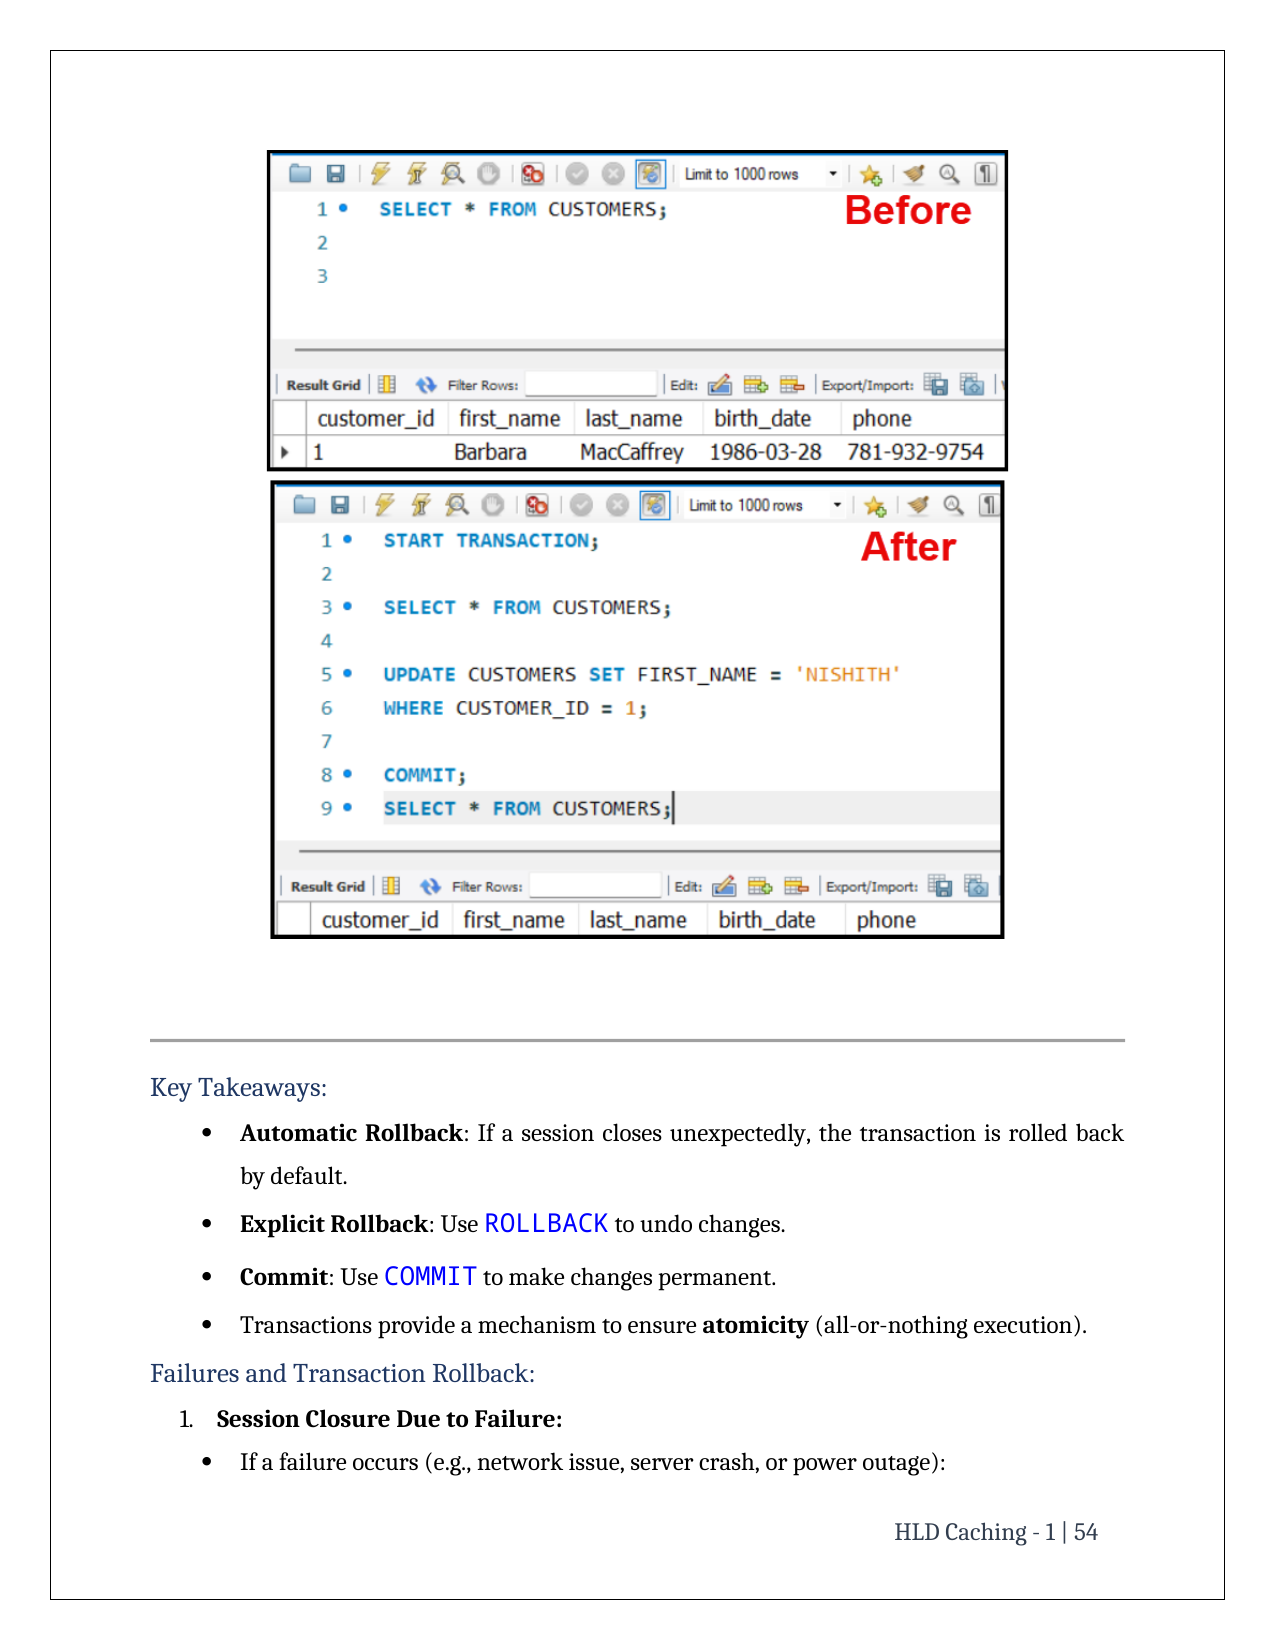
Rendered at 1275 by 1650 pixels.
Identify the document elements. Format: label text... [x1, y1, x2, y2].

list Explicit Rollback: Use ROLLBACK to undo changes. [202, 1205, 1125, 1240]
list If a failure occurs (e.g., network issue, server crash, or power outage): [202, 1448, 1125, 1477]
list Session Closure Due to Failure: [179, 1405, 1125, 1434]
subtitle Failures and Transaction Rollback: [150, 1358, 1125, 1390]
list Commit: Use COMMIT to make changes permanent. [202, 1258, 1125, 1293]
list Transactions provide a mechanism to ensure atomicity (all-or-nothing execution). [202, 1311, 1125, 1340]
subtitle Key Takeaways: [150, 1072, 1125, 1103]
list Automatic Rollback: If a session closes unexpectedly, the transaction is rolled back by default. [202, 1118, 1125, 1190]
picture [266, 150, 1009, 939]
